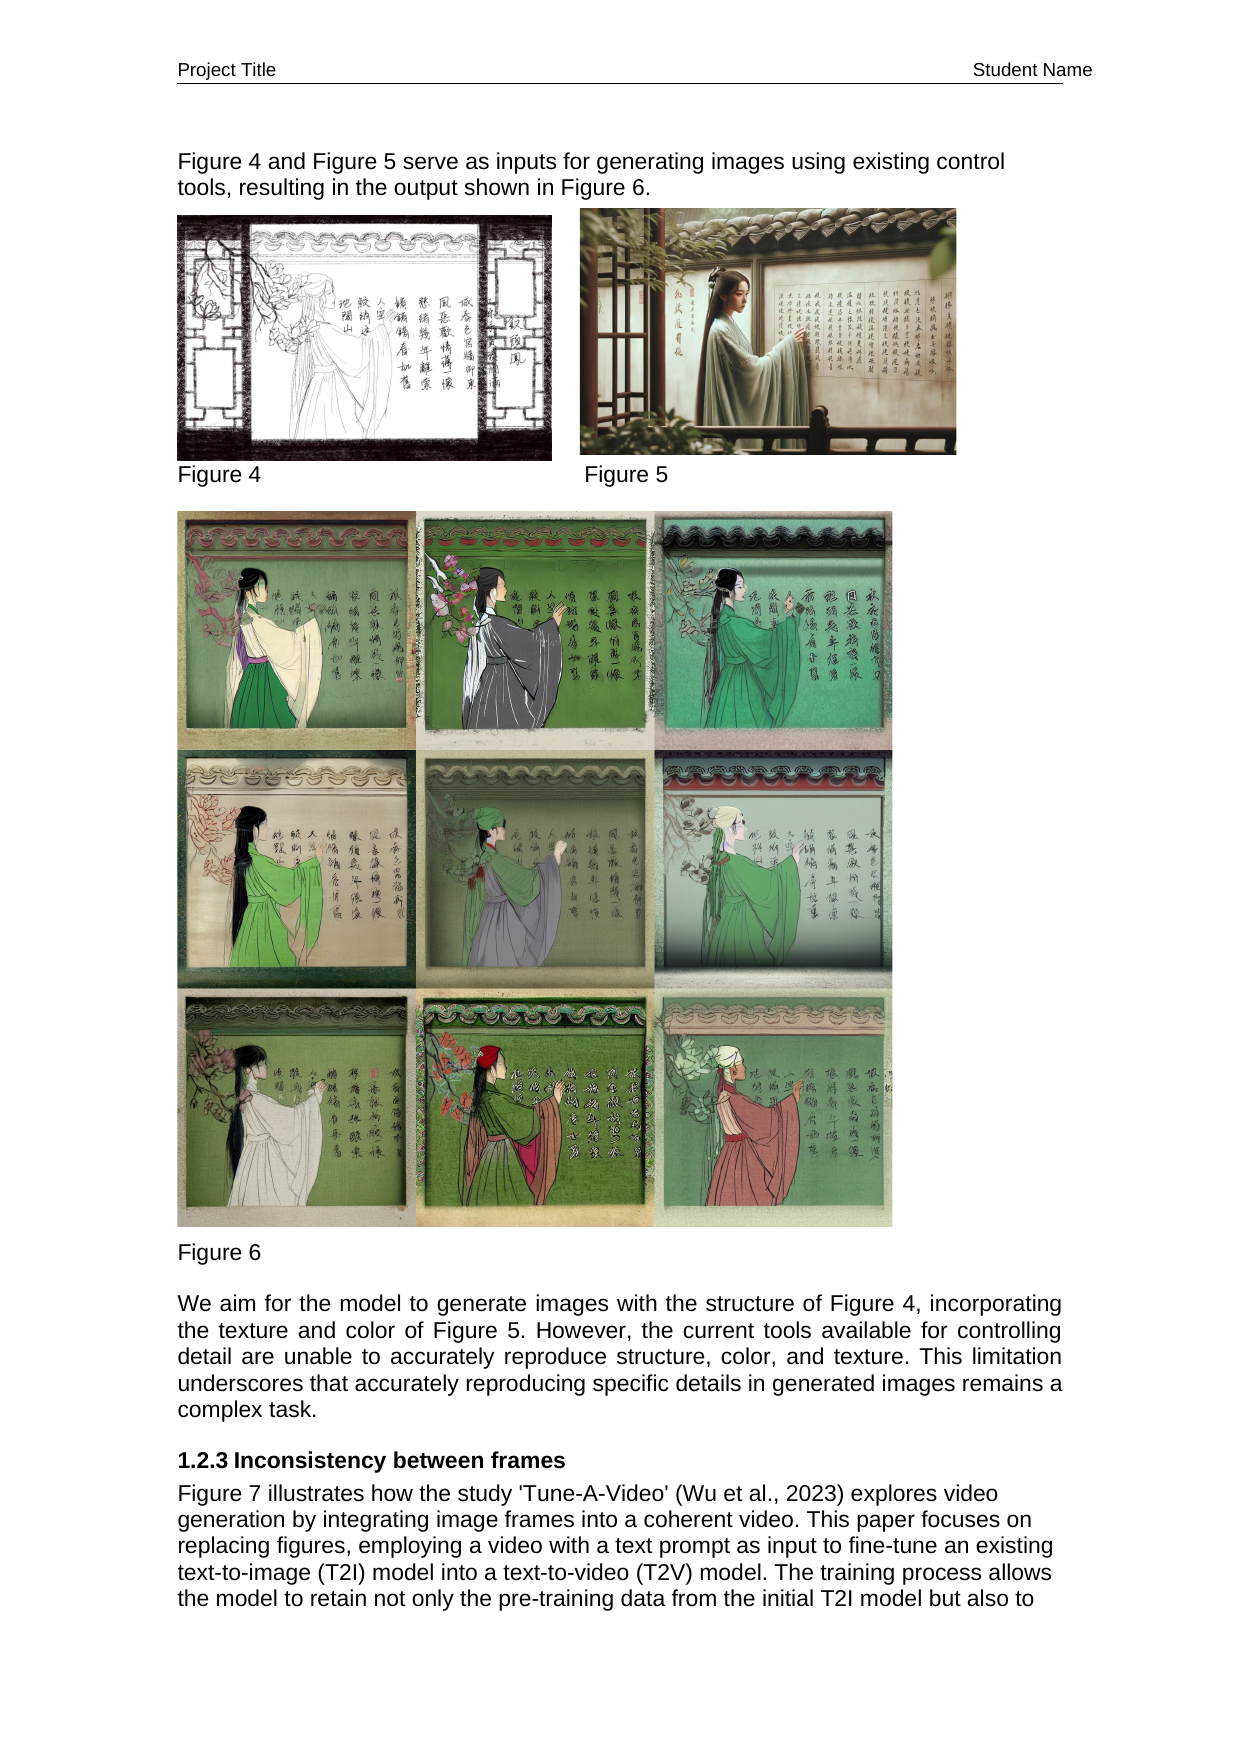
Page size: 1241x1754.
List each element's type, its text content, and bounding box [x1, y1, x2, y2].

picture [177, 215, 552, 461]
text We aim for the model to generate images with the structure of Figure 4, incorporating the texture and color of Figure 5. However, the current tools available for controlling detail are unable to accurately reproduce structure, color, and texture. This limitation underscores that accurately reproducing specific details in generated images remains a complex task. [177, 1290, 1063, 1422]
picture [579, 208, 957, 455]
text Figure 4 and Figure 5 serve as inputs for generating images using existing control tools, resulting in the output shown in Figure 6. [177, 148, 1063, 200]
picture [177, 511, 893, 1227]
text Inconsistency between frames [177, 1447, 1063, 1473]
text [177, 1480, 1063, 1612]
